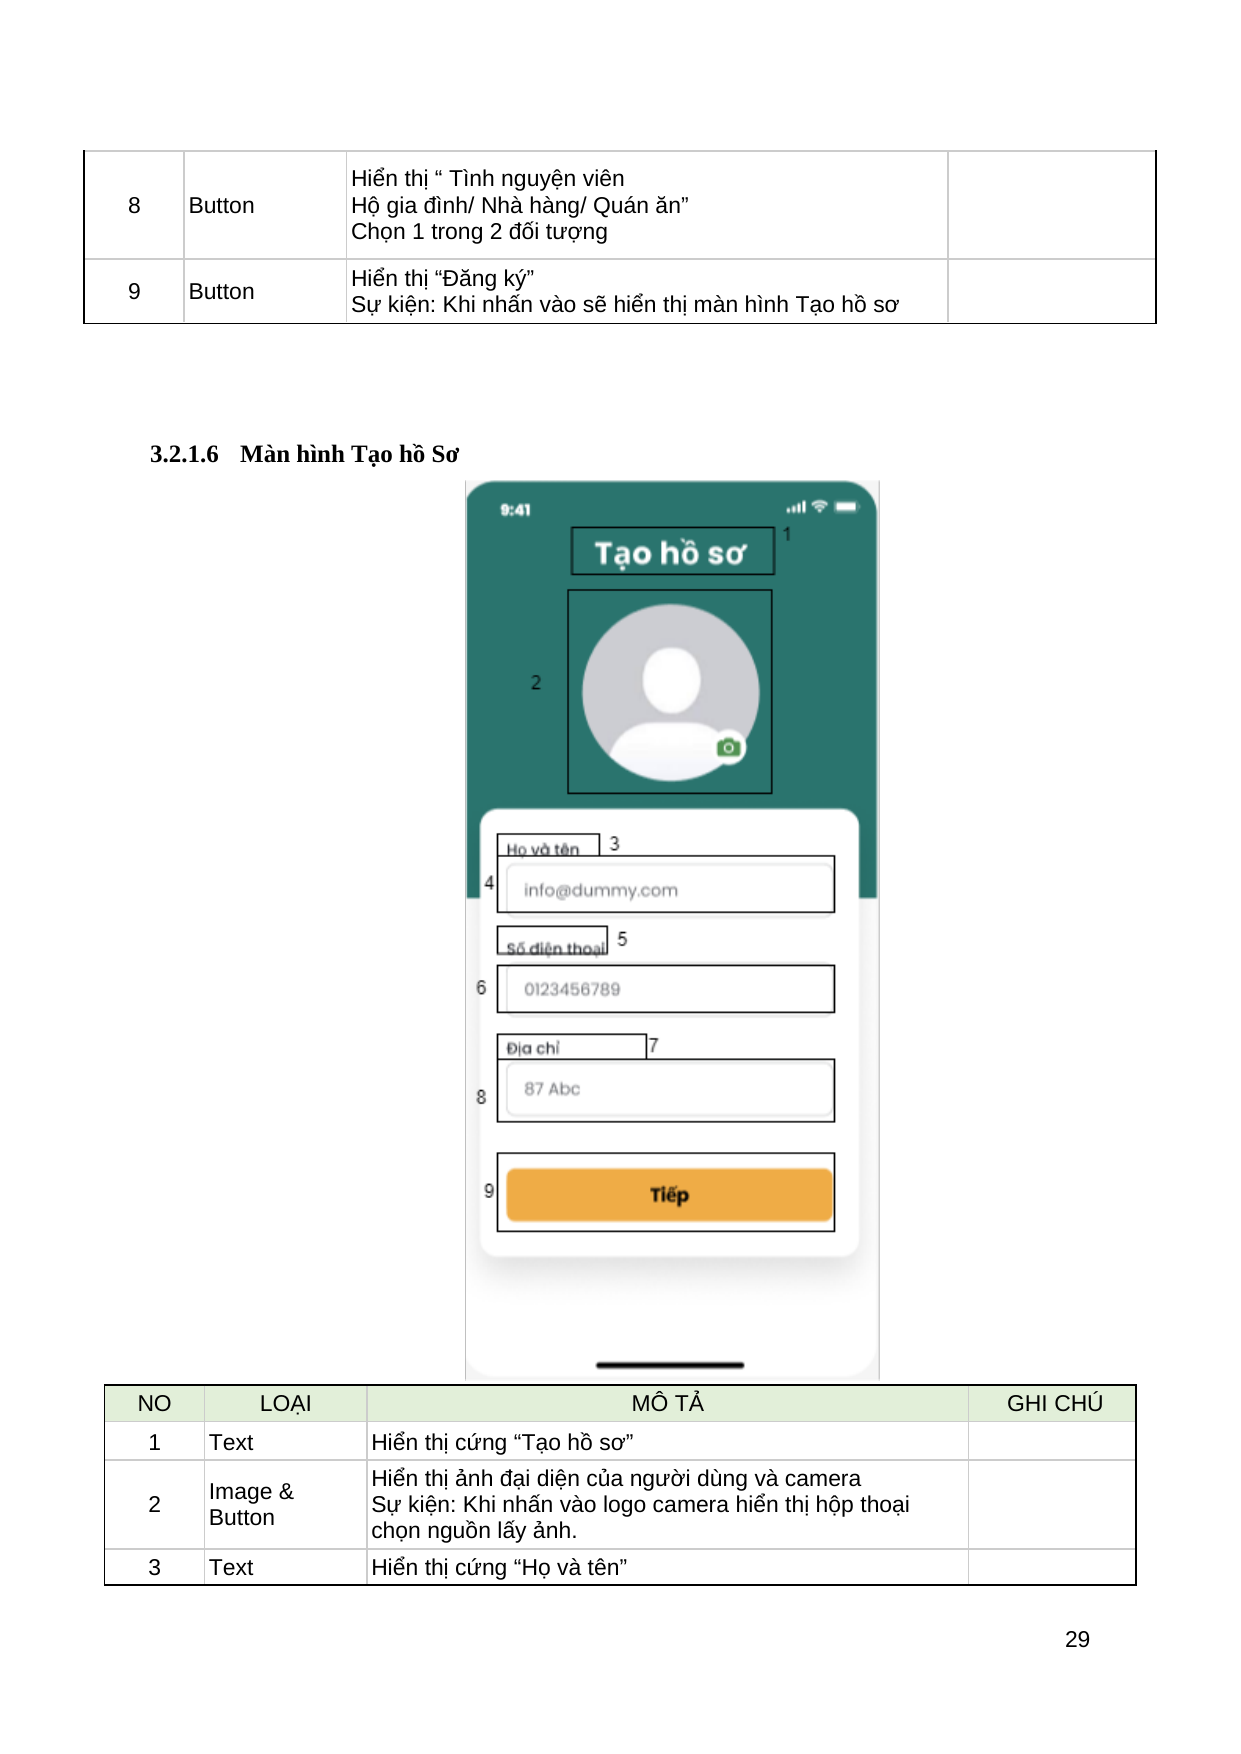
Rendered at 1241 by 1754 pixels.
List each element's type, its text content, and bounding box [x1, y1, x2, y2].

table_cell [969, 1422, 1135, 1459]
table_cell [969, 1461, 1135, 1548]
table_cell 9 [85, 260, 183, 322]
table_cell Hiển thị “ Tình nguyện viên Hộ gia đình/ Nhà hàng/ Quán ăn” Chọn 1 trong 2 đối tượng [347, 152, 947, 258]
table_cell Hiển thị “Đăng ký” Sự kiện: Khi nhấn vào sẽ hiển thị màn hình Tạo hồ sơ [347, 260, 947, 322]
table_cell [949, 152, 1155, 258]
table_cell 8 [85, 152, 183, 258]
subtitle Màn hình Tạo hồ Sơ [150, 439, 1090, 468]
table_cell [969, 1550, 1135, 1584]
table_cell 3 [105, 1550, 204, 1584]
table_header MÔ TẢ [368, 1386, 968, 1421]
table_cell [949, 260, 1155, 322]
table_cell Hiển thị cứng “Họ và tên” [368, 1550, 968, 1584]
table_cell Hiển thị ảnh đại diện của người dùng và camera Sự kiện: Khi nhấn vào logo camera hiển thị hộp thoại chọn nguồn lấy ảnh. [368, 1461, 968, 1548]
table_cell Image & Button [205, 1461, 366, 1548]
table_cell Text [205, 1422, 366, 1459]
table_cell Button [185, 152, 346, 258]
picture [450, 480, 880, 1381]
table_header LOẠI [205, 1386, 366, 1421]
table_cell 2 [105, 1461, 204, 1548]
table_cell Text [205, 1550, 366, 1584]
table_cell 1 [105, 1422, 204, 1459]
table_cell Hiển thị cứng “Tạo hồ sơ” [368, 1422, 968, 1459]
table_cell Button [185, 260, 346, 322]
table_header NO [105, 1386, 204, 1421]
table_header GHI CHÚ [969, 1386, 1135, 1421]
